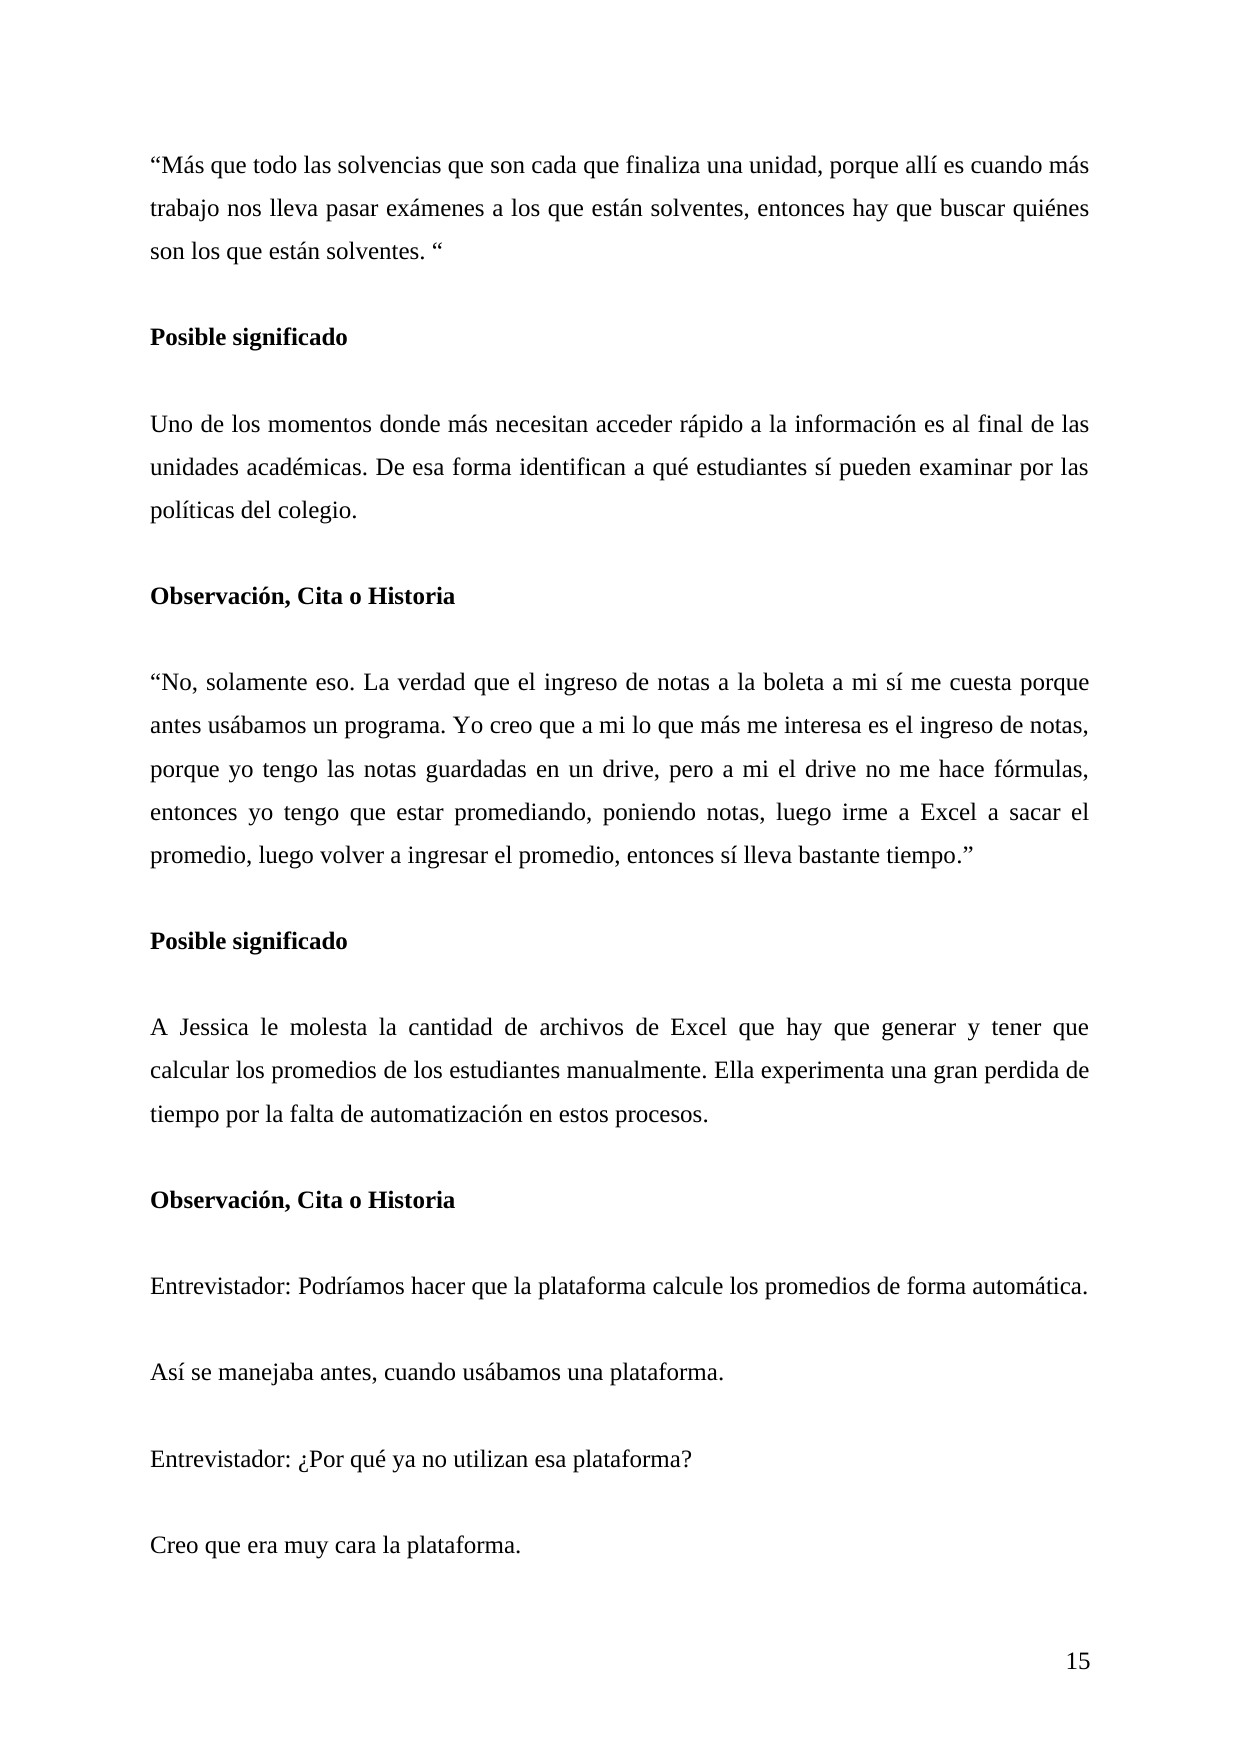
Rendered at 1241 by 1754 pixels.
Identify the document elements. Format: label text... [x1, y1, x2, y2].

text Así se manejaba antes, cuando usábamos una plataforma. [150, 1357, 1090, 1386]
text Entrevistador: Podríamos hacer que la plataforma calcule los promedios de forma automática. [150, 1271, 1090, 1300]
text A Jessica le molesta la cantidad de archivos de Excel que hay que generar y tener que calcular los promedios de los estudiantes manualmente. Ella experimenta una gran perdida de tiempo por la falta de automatización en estos procesos. [150, 1012, 1090, 1127]
text Posible significado [150, 322, 1090, 351]
text Creo que era muy cara la plataforma. [150, 1530, 1090, 1559]
text Observación, Cita o Historia [150, 1185, 1090, 1214]
text “No, solamente eso. La verdad que el ingreso de notas a la boleta a mi sí me cuesta porque antes usábamos un programa. Yo creo que a mi lo que más me interesa es el ingreso de notas, porque yo tengo las notas guardadas en un drive, pero a mi el drive no me hace fórmulas, entonces yo tengo que estar promediando, poniendo notas, luego irme a Excel a sacar el promedio, luego volver a ingresar el promedio, entonces sí lleva bastante tiempo.” [150, 667, 1090, 869]
text Uno de los momentos donde más necesitan acceder rápido a la información es al final de las unidades académicas. De esa forma identifican a qué estudiantes sí pueden examinar por las políticas del colegio. [150, 409, 1090, 524]
text Observación, Cita o Historia [150, 581, 1090, 610]
text Entrevistador: ¿Por qué ya no utilizan esa plataforma? [150, 1444, 1090, 1472]
text Posible significado [150, 926, 1090, 955]
text “Más que todo las solvencias que son cada que finaliza una unidad, porque allí es cuando más trabajo nos lleva pasar exámenes a los que están solventes, entonces hay que buscar quiénes son los que están solventes. “ [150, 150, 1090, 265]
